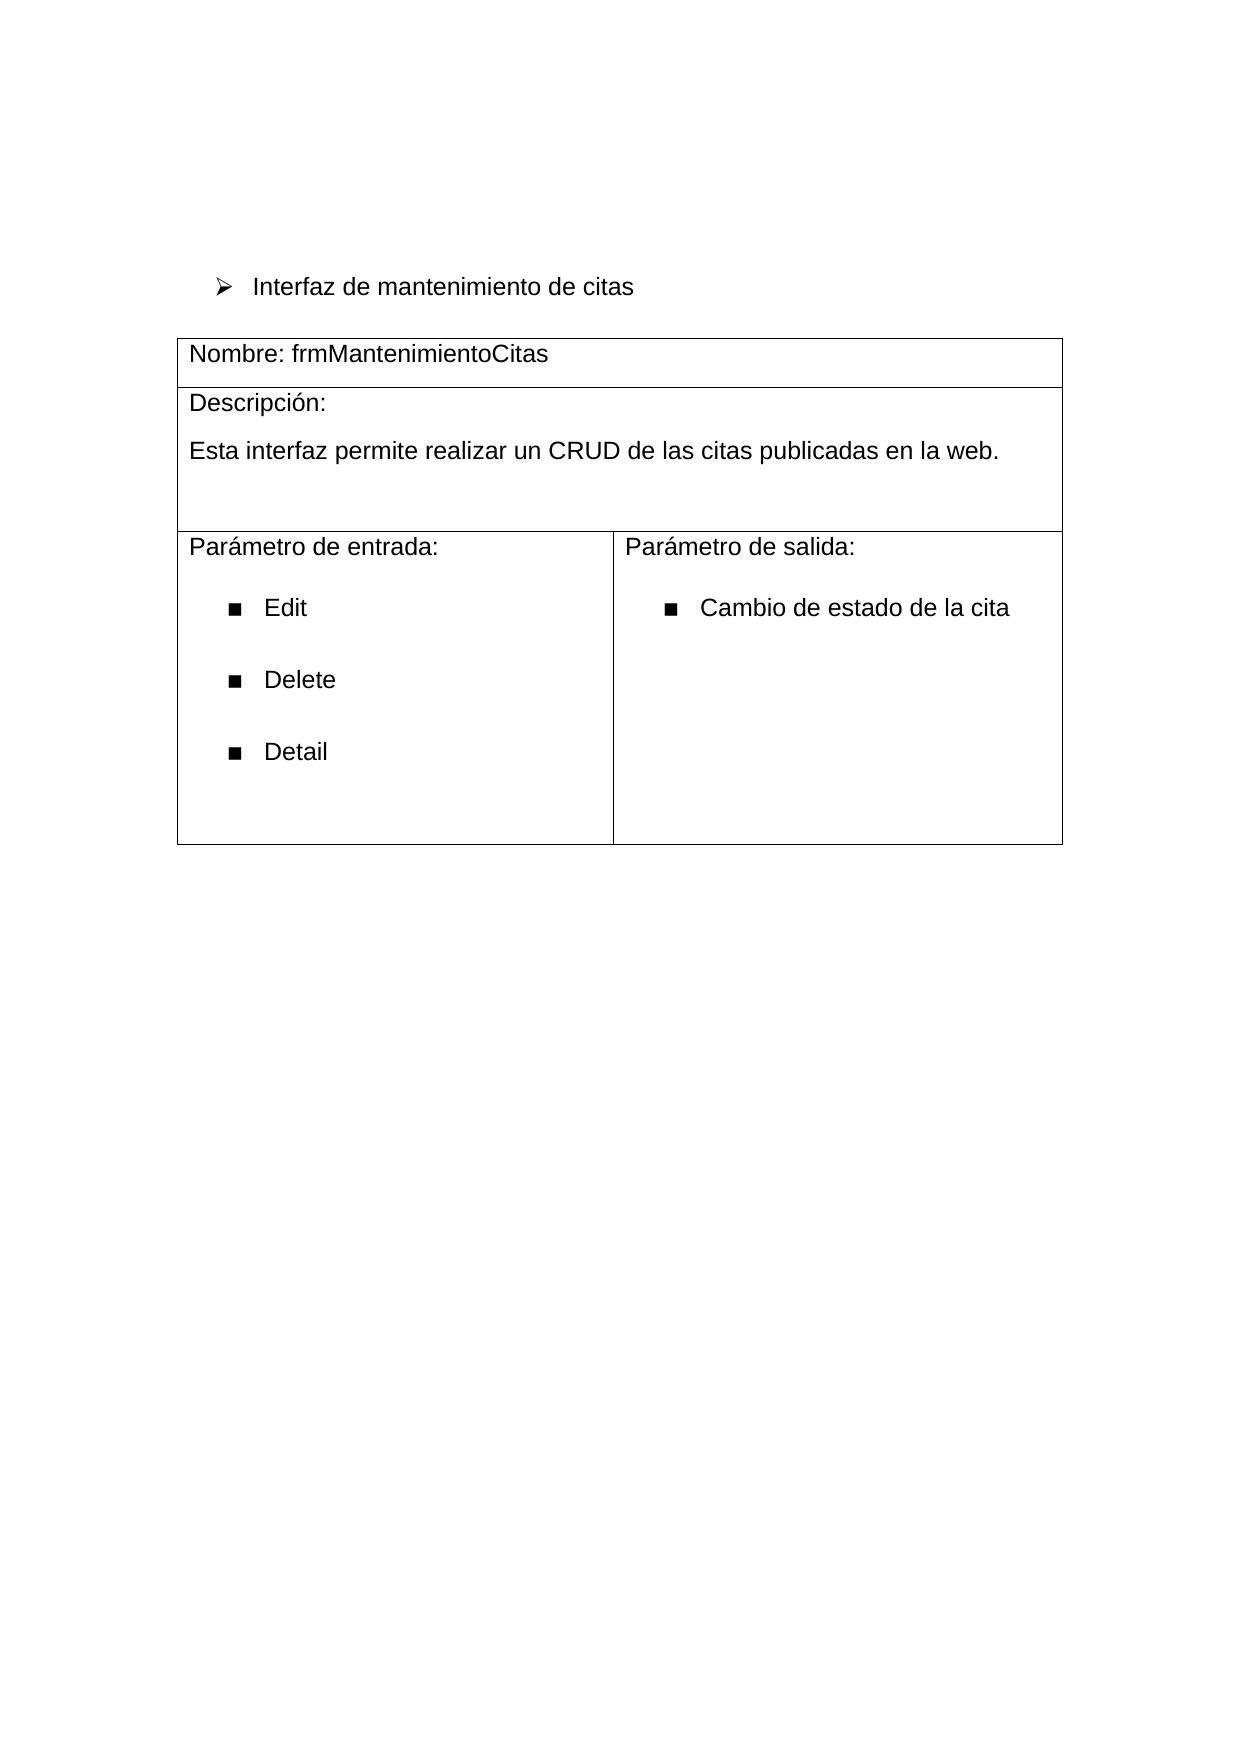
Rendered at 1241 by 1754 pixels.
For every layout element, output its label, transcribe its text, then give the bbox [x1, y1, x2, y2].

table_cell Descripción: Esta interfaz permite realizar un CRUD de las citas publicadas en la web. [178, 388, 1062, 531]
table_cell Parámetro de salida: Cambio de estado de la cita [614, 532, 1062, 843]
list Interfaz de mantenimiento de citas [215, 258, 1063, 309]
table_header Nombre: frmMantenimientoCitas [178, 339, 1062, 387]
table_cell Parámetro de entrada: Edit Delete Detail [178, 532, 613, 843]
